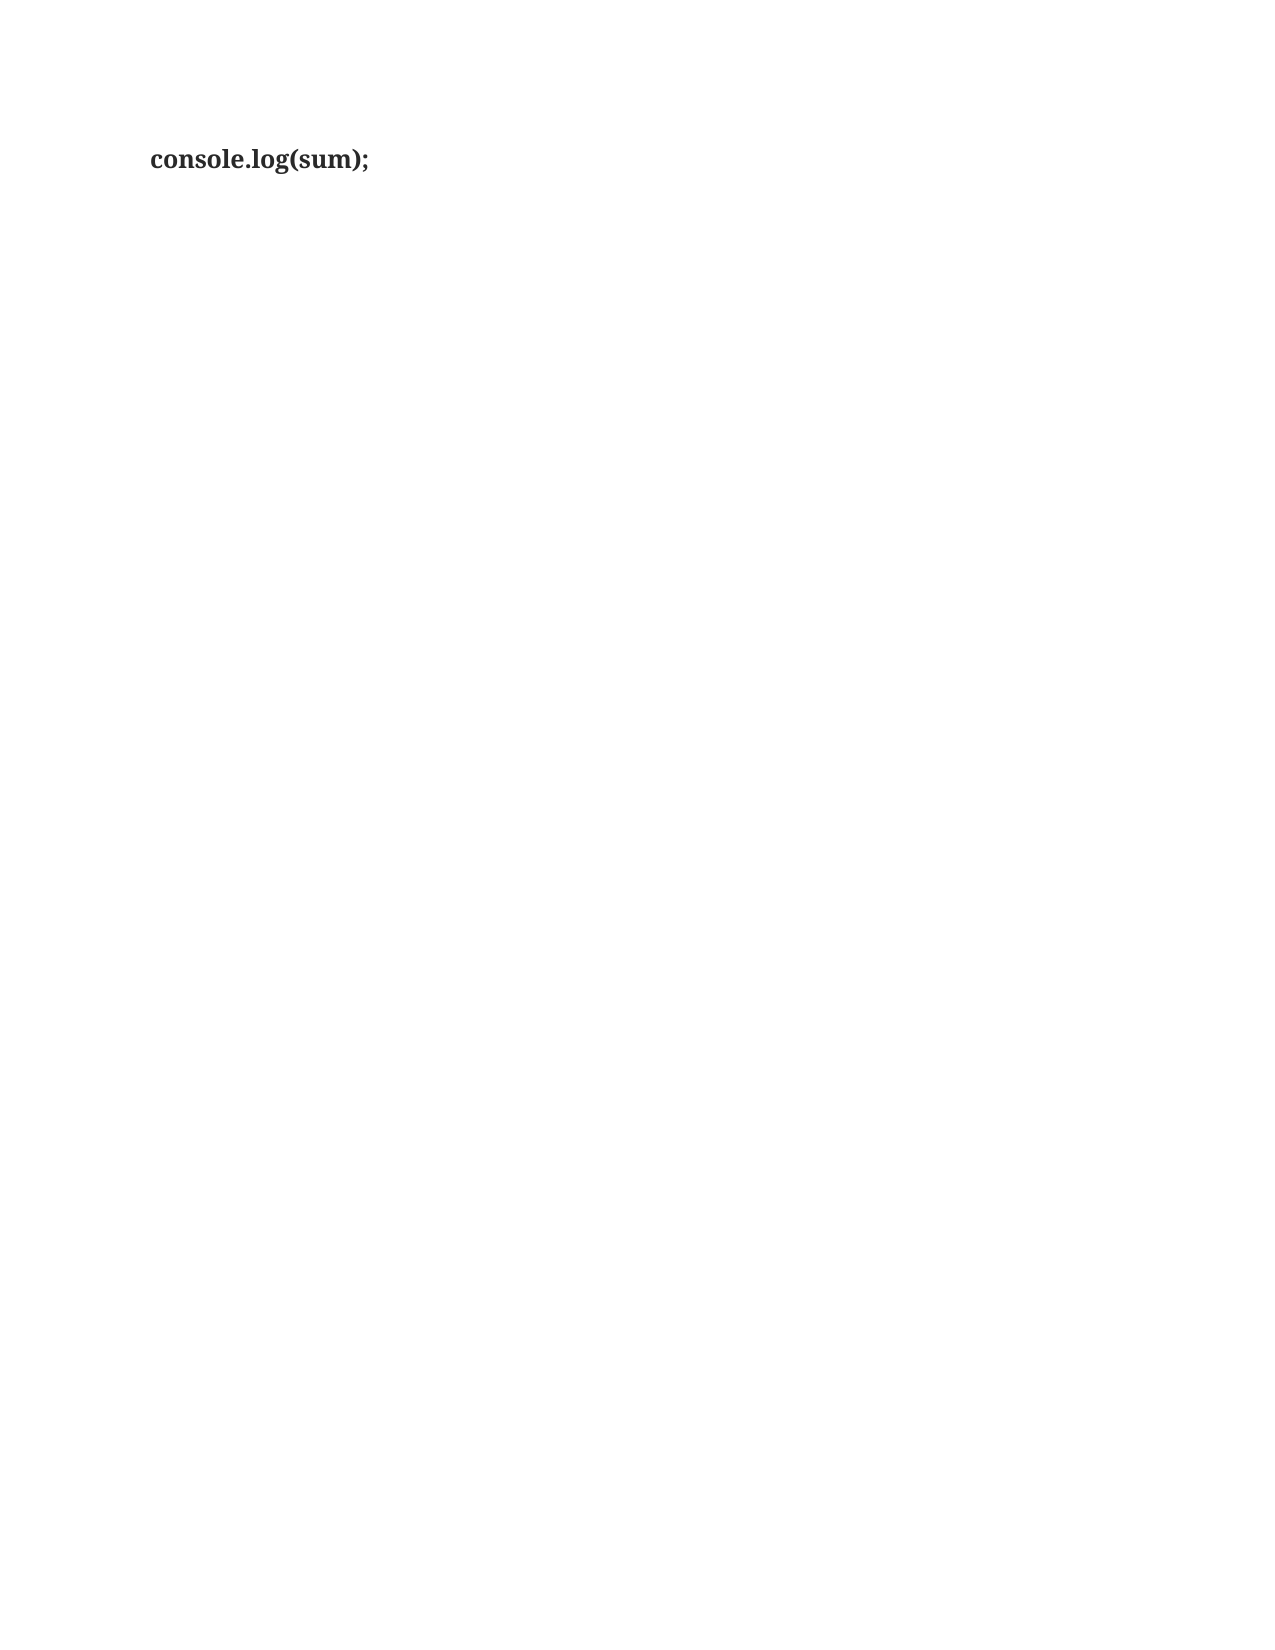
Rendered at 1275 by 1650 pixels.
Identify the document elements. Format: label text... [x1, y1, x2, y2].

text console.log(sum); [150, 142, 1135, 176]
